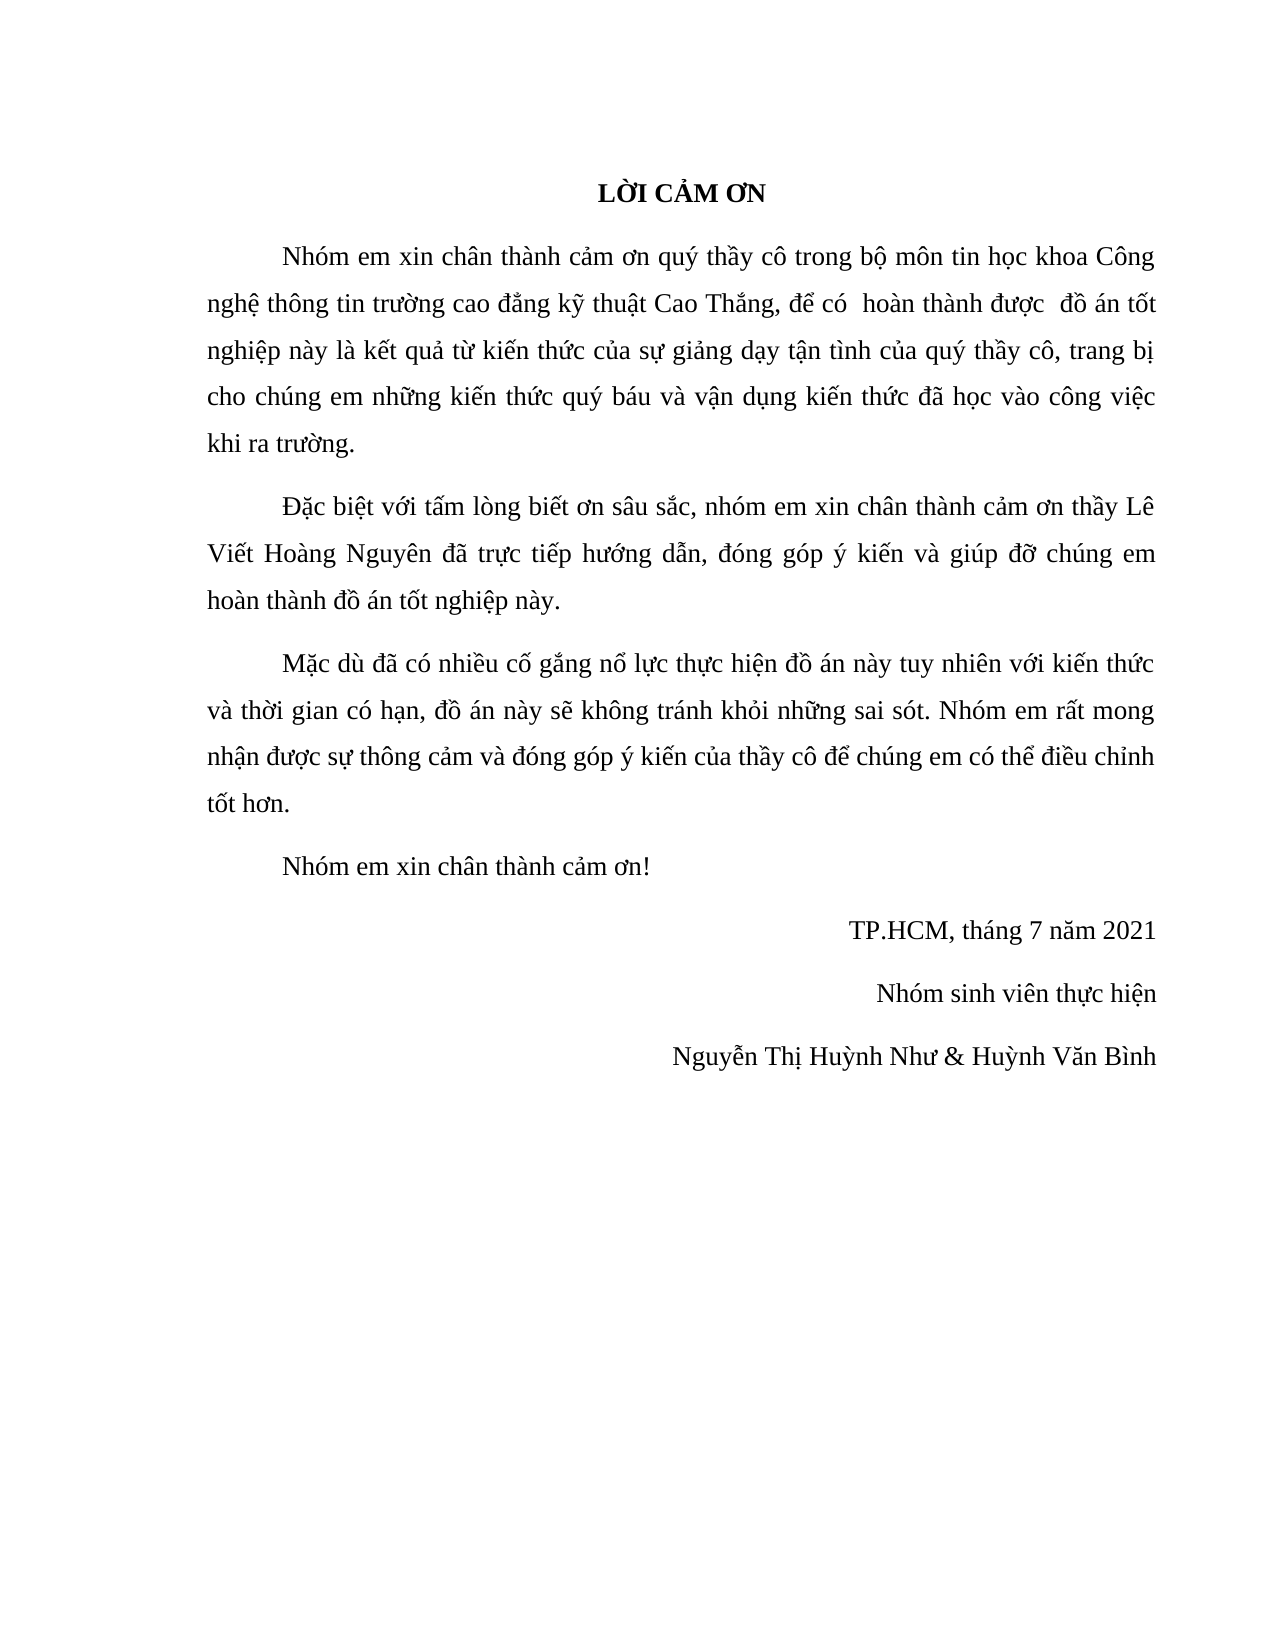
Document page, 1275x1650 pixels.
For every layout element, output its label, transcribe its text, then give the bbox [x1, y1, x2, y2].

text Đặc biệt với tấm lòng biết ơn sâu sắc, nhóm em xin chân thành cảm ơn thầy Lê Viết Hoàng Nguyên đã trực tiếp hướng dẫn, đóng góp ý kiến và giúp đỡ chúng em hoàn thành đồ án tốt nghiệp này. [207, 491, 1157, 615]
text Nhóm em xin chân thành cảm ơn quý thầy cô trong bộ môn tin học khoa Công nghệ thông tin trường cao đẳng kỹ thuật Cao Thắng, để có hoàn thành được đồ án tốt nghiệp này là kết quả từ kiến thức của sự giảng dạy tận tình của quý thầy cô, trang bị cho chúng em những kiến thức quý báu và vận dụng kiến thức đã học vào công việc khi ra trường. [207, 241, 1157, 458]
text TP.HCM, tháng 7 năm 2021 [207, 914, 1157, 945]
text Nguyễn Thị Huỳnh Như & Huỳnh Văn Bình [207, 1041, 1157, 1072]
text LỜI CẢM ƠN [207, 177, 1157, 208]
text Nhóm em xin chân thành cảm ơn! [207, 851, 1157, 882]
text Nhóm sinh viên thực hiện [207, 977, 1157, 1008]
text Mặc dù đã có nhiều cố gắng nổ lực thực hiện đồ án này tuy nhiên với kiến thức và thời gian có hạn, đồ án này sẽ không tránh khỏi những sai sót. Nhóm em rất mong nhận được sự thông cảm và đóng góp ý kiến của thầy cô để chúng em có thể điều chỉnh tốt hơn. [207, 647, 1157, 818]
